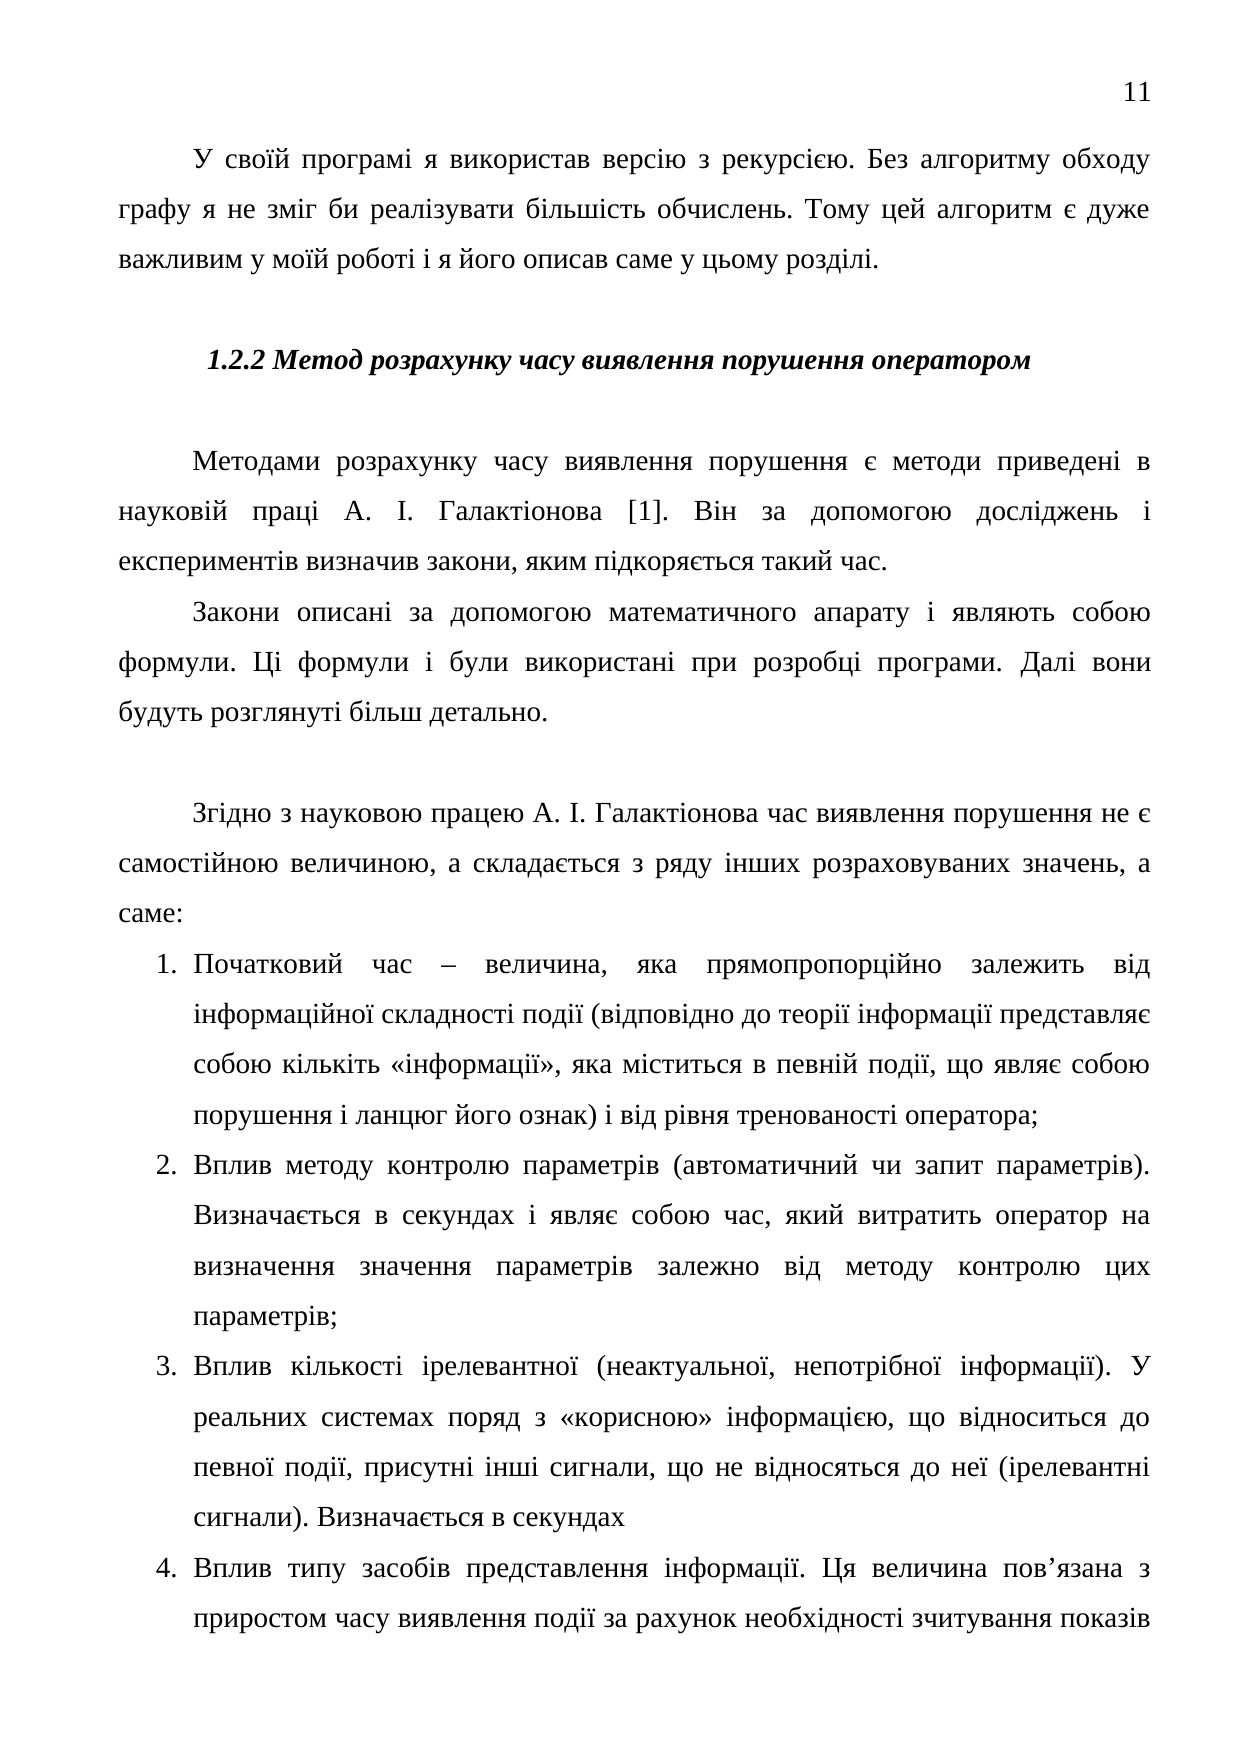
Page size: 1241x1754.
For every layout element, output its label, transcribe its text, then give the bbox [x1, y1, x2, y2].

text 1.2.2 Метод розрахунку часу виявлення порушення оператором [118, 342, 1152, 376]
list Вплив методу контролю параметрів (автоматичний чи запит параметрів). Визначається в секундах і являє собою час, який витратить оператор на визначення значення параметрів залежно від методу контролю цих параметрів; [156, 1147, 1152, 1332]
text Закони описані за допомогою математичного апарату і являють собою формули. Ці формули і були використані при розробці програми. Далі вони будуть розглянуті більш детально. [118, 594, 1152, 728]
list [156, 1550, 1152, 1633]
text Згідно з науковою працею А. І. Галактіонова час виявлення порушення не є самостійною величиною, а складається з ряду інших розраховуваних значень, а саме: [118, 795, 1152, 929]
text Методами розрахунку часу виявлення порушення є методи приведені в науковій праці А. І. Галактіонова [1]. Він за допомогою досліджень і експериментів визначив закони, яким підкоряється такий час. [118, 443, 1152, 577]
list Початковий час – величина, яка прямопропорційно залежить від інформаційної складності події (відповідно до теорії інформації представляє собою кількіть «інформації», яка міститься в певній події, що являє собою порушення і ланцюг його ознак) і від рівня тренованості оператора; [156, 946, 1152, 1130]
text У своїй програмі я використав версію з рекурсією. Без алгоритму обходу графу я не зміг би реалізувати більшість обчислень. Тому цей алгоритм є дуже важливим у моїй роботі і я його описав саме у цьому розділі. [118, 141, 1152, 275]
list Вплив кількості ірелевантної (неактуальної, непотрібної інформації). У реальних системах поряд з «корисною» інформацією, що відноситься до певної події, присутні інші сигнали, що не відносяться до неї (ірелевантні сигнали). Визначається в секундах [156, 1348, 1152, 1533]
